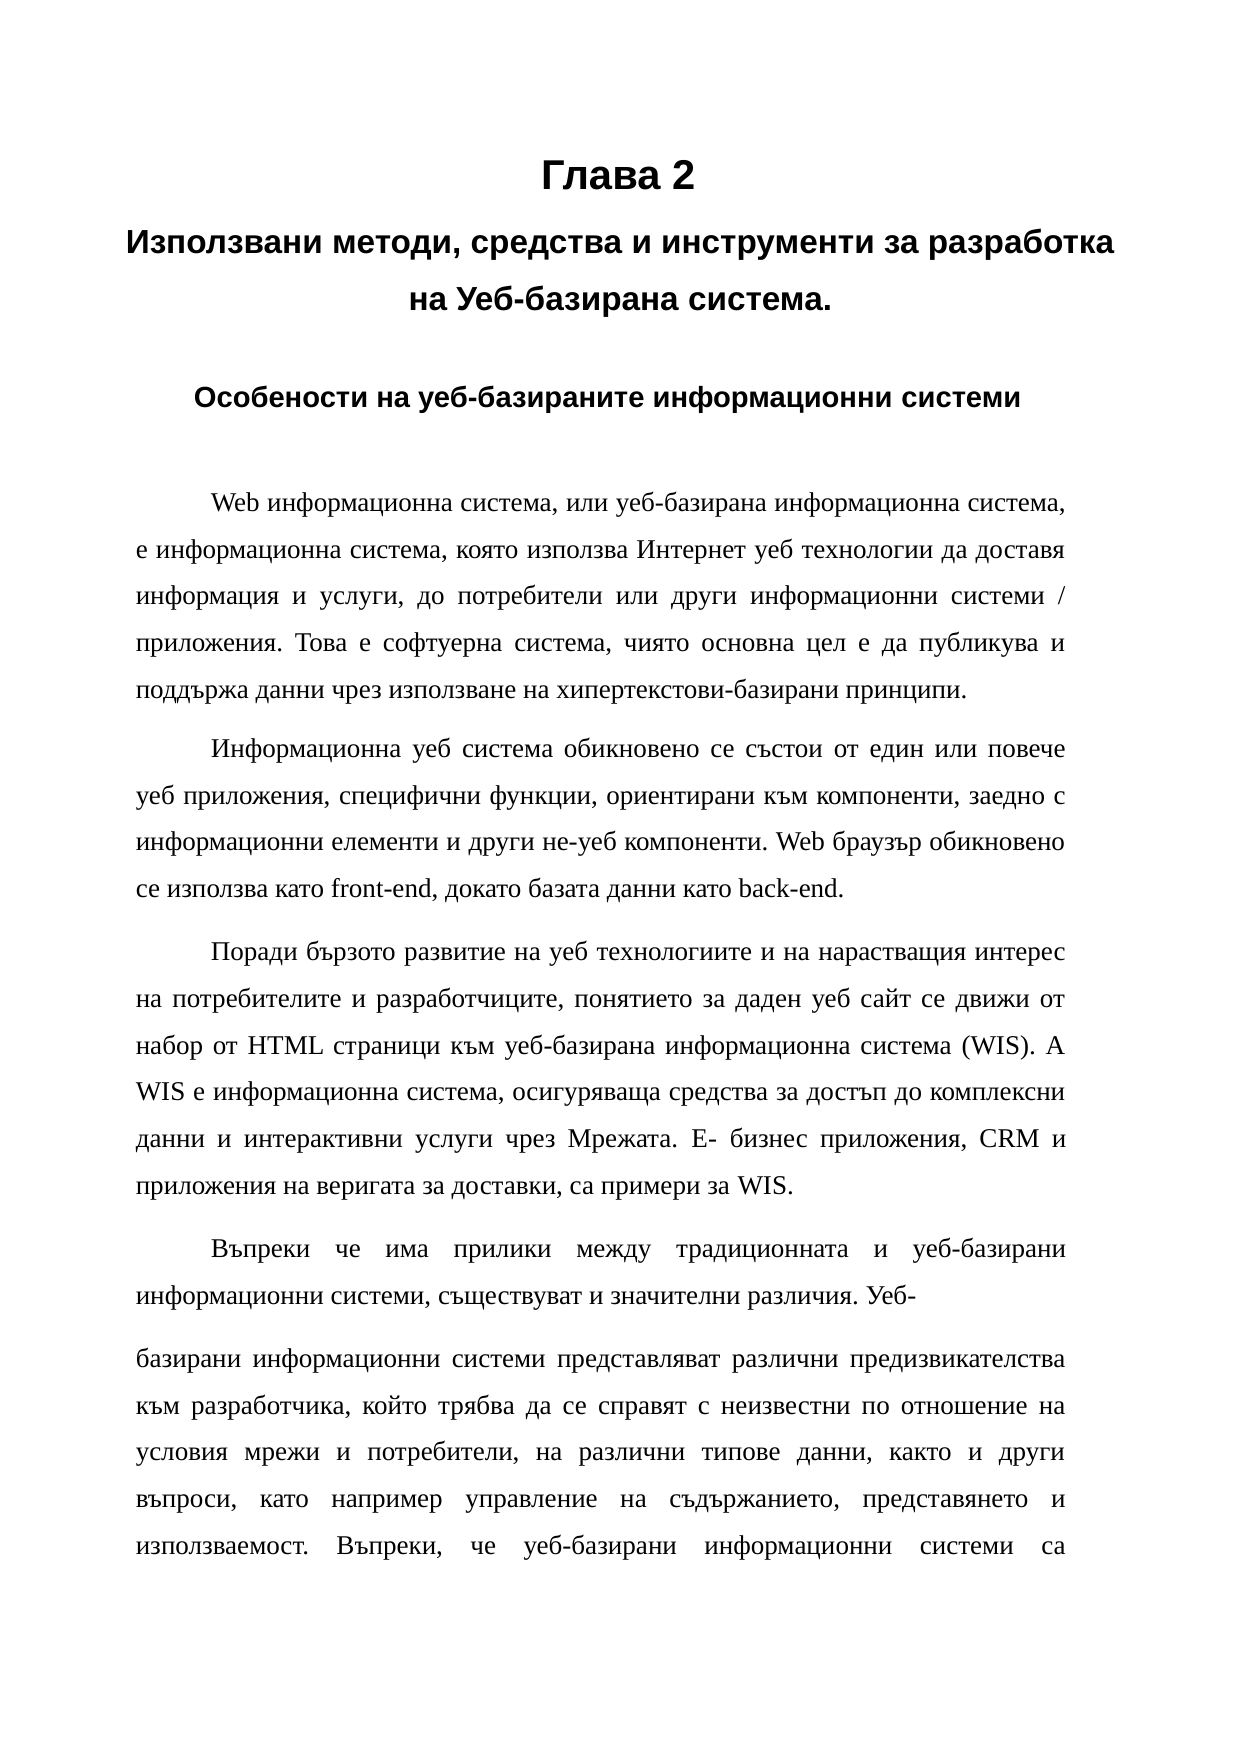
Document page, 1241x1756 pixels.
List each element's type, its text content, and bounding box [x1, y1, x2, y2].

text Използвани методи, средства и инструменти за разработка на Уеб-базирана система. [112, 222, 1128, 318]
text Глава 2 [108, 150, 1128, 198]
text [136, 1342, 1067, 1560]
text Особености на уеб-базираните информационни системи [194, 380, 1128, 414]
text Поради бързото развитие на уеб технологиите и на нарастващия интерес на потребителите и разработчиците, понятието за даден уеб сайт се движи от набор от HTML страници към уеб-базирана информационна система (WIS). A WIS е информационна система, осигуряваща средства за достъп до комплексни данни и интерактивни услуги чрез Мрежата. E- бизнес приложения, CRM и приложения на веригата за доставки, са примери за WIS. [136, 935, 1067, 1200]
text Въпреки че има прилики между традиционната и уеб-базирани информационни системи, съществуват и значителни различия. Уеб- [136, 1232, 1067, 1310]
text Информационна уеб система обикновено се състои от един или повече уеб приложения, специфични функции, ориентирани към компоненти, заедно с информационни елементи и други не-уеб компоненти. Web браузър обикновено се използва като front-end, докато базата данни като back-end. [136, 732, 1067, 903]
text Web информационна система, или уеб-базирана информационна система, е информационна система, която използва Интернет уеб технологии да доставя информация и услуги, до потребители или други информационни системи / приложения. Това е софтуерна система, чиято основна цел е да публикува и поддържа данни чрез използване на хипертекстови-базирани принципи. [136, 486, 1066, 704]
